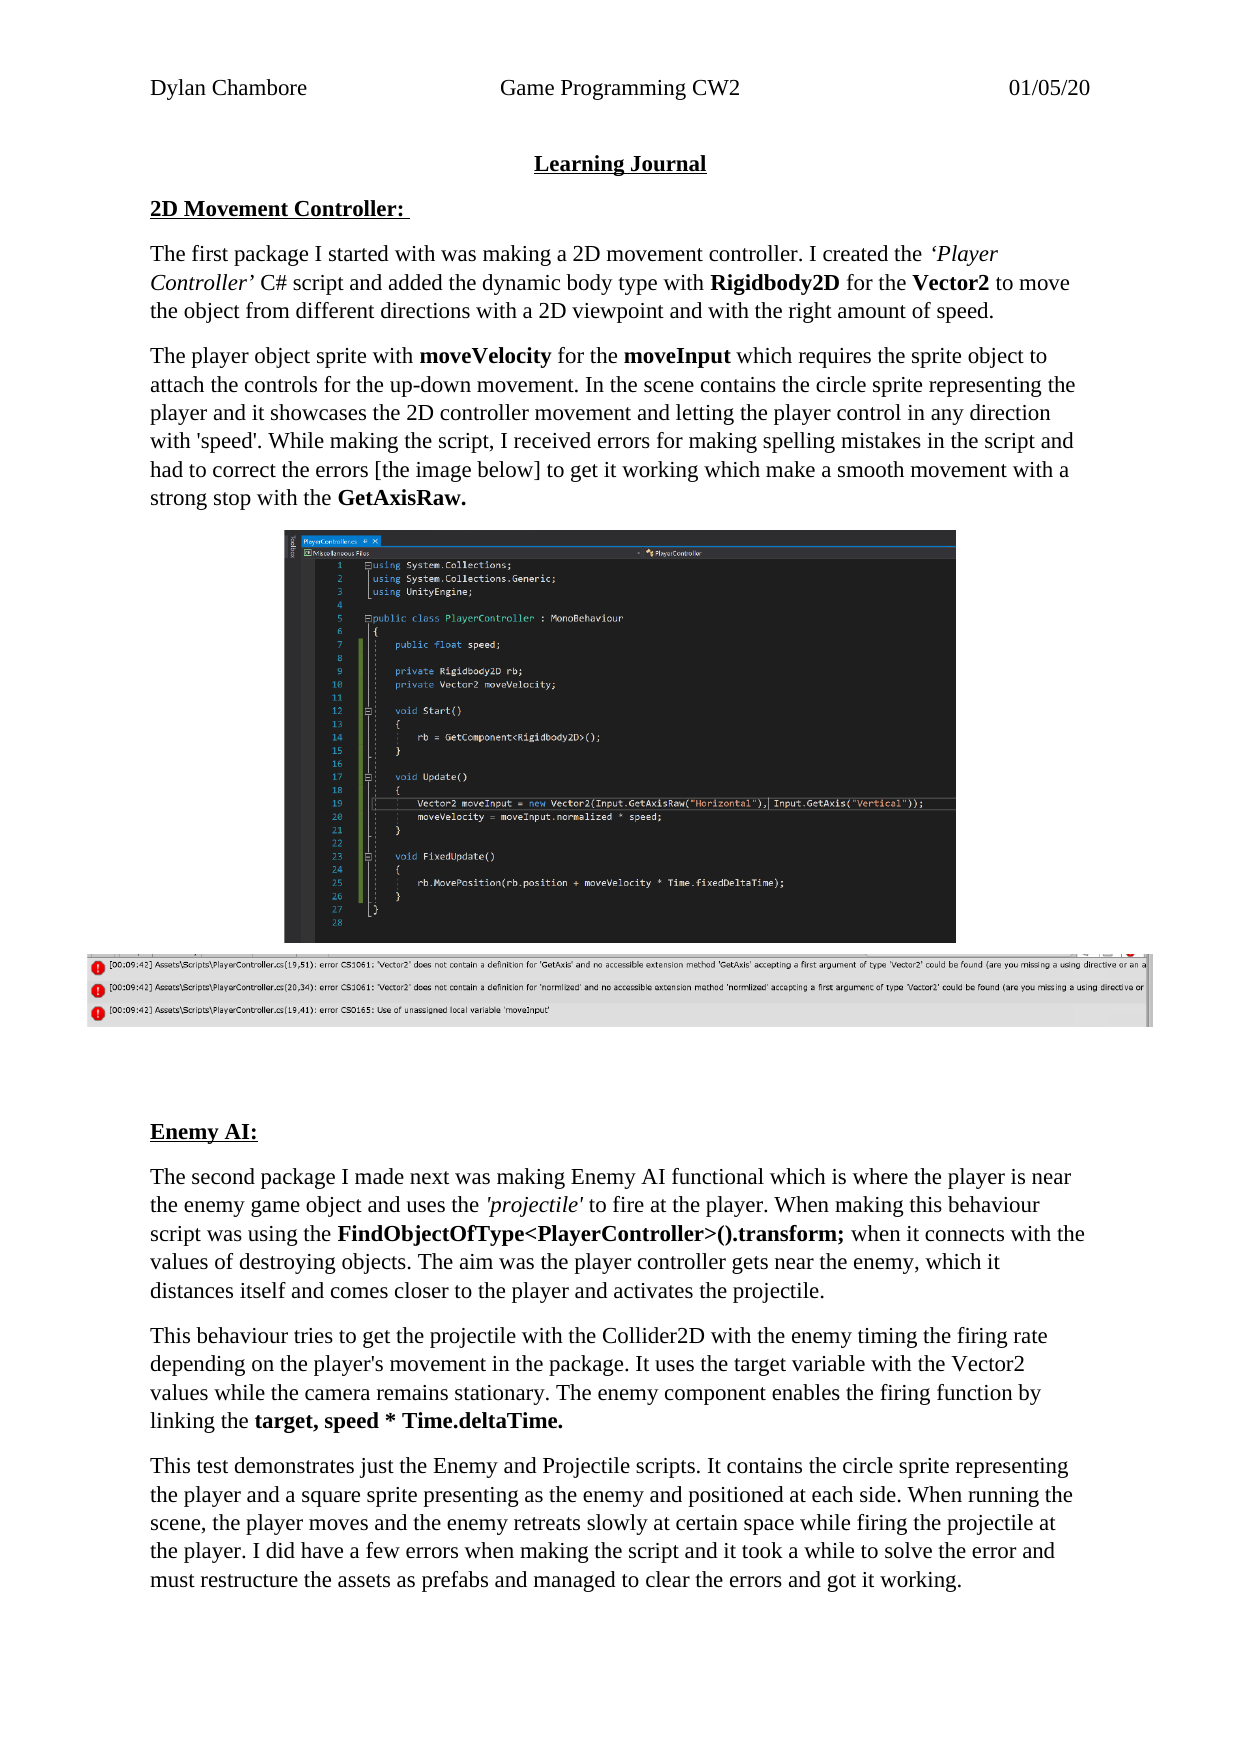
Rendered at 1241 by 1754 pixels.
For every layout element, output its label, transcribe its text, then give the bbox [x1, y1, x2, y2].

text This test demonstrates just the Enemy and Projectile scripts. It contains the circle sprite representing the player and a square sprite presenting as the enemy and positioned at each side. When running the scene, the player moves and the enemy retreats slowly at certain space while firing the projectile at the player. I did have a few errors when making the script and it took a while to solve the error and must restructure the assets as prefabs and managed to clear the errors and got it working. [150, 1452, 1090, 1592]
text The first package I started with was making a 2D movement controller. I created the ‘Player Controller’ C# script and added the dynamic body type with Rigidbody2D for the Vector2 to move the object from different directions with a 2D viewpoint and with the right amount of speed. [150, 240, 1090, 323]
text The second package I made next was making Enemy AI functional which is where the player is near the enemy game object and uses the 'projectile' to fire at the player. When making this behaviour script was using the FindObjectOfType<PlayerController>().transform; when it connects with the values of destroying objects. The aim was the player controller gets near the enemy, which it distances itself and comes closer to the player and activates the projectile. [150, 1163, 1090, 1303]
picture [87, 954, 1153, 1027]
text 2D Movement Controller: [150, 195, 1090, 221]
text This behaviour tries to get the projectile with the Collider2D with the enemy timing the firing rate depending on the player's movement in the package. It uses the target variable with the Vector2 values while the camera remains stationary. The enemy component enables the firing function by linking the target, speed * Time.deltaTime. [150, 1322, 1090, 1433]
text The player object sprite with moveVelocity for the moveInput which requires the sprite object to attach the controls for the up-down movement. In the scene contains the circle sprite representing the player and it showcases the 2D controller movement and letting the player control in any direction with 'speed'. While making the script, I received errors for making spelling mistakes in the script and had to correct the errors [the image below] to get it working which make a smooth movement with a strong stop with the GetAxisRaw. [150, 342, 1090, 511]
text Enemy AI: [150, 1118, 1090, 1144]
text Learning Journal [150, 150, 1090, 176]
picture [284, 530, 956, 943]
